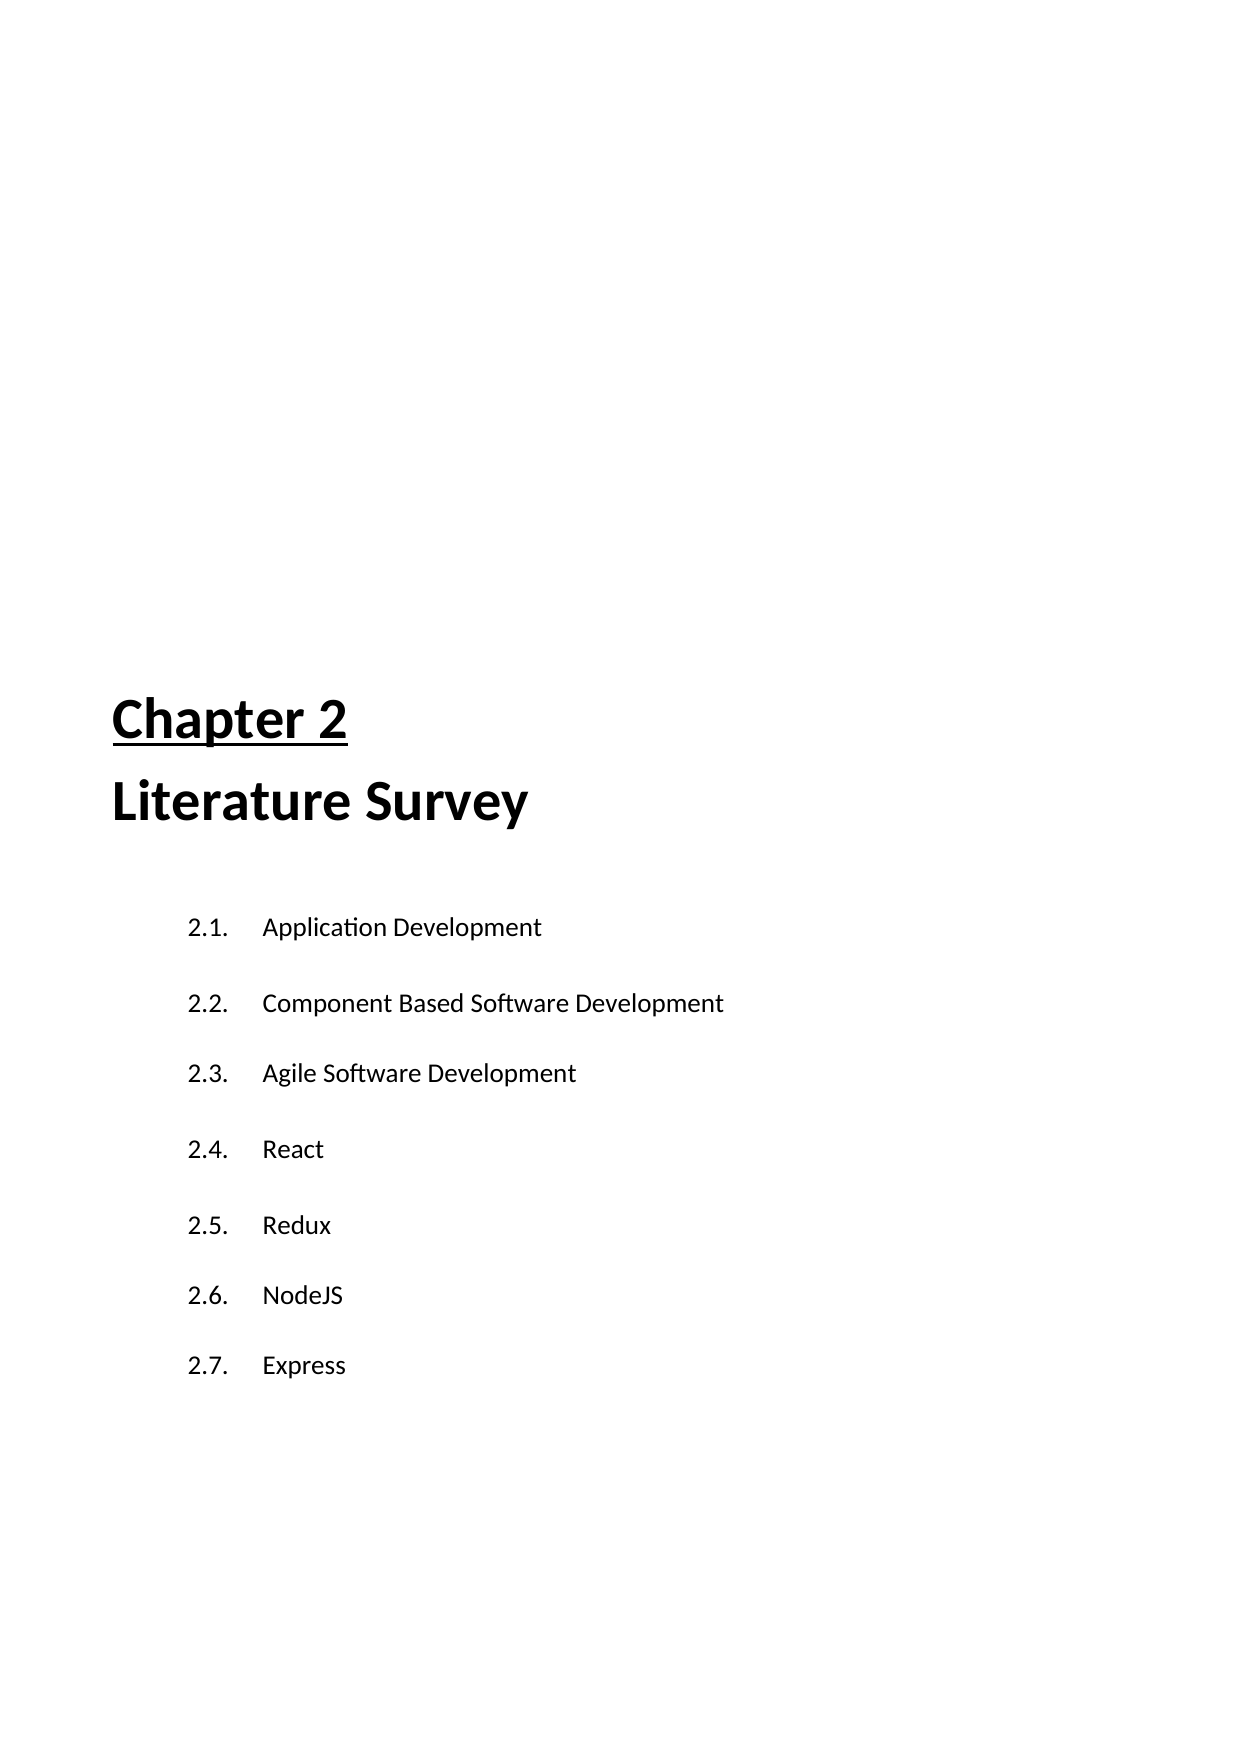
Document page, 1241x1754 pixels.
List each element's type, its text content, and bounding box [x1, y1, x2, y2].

text 2.3. Agile Software Development [112, 1056, 1128, 1089]
text 2.7. Express [112, 1348, 1128, 1381]
text 2.2. Component Based Software Development [112, 986, 1128, 1019]
text 2.5. Redux [112, 1208, 1128, 1241]
text 2.6. NodeJS [112, 1278, 1128, 1311]
text Chapter 2 [112, 682, 1128, 753]
text Literature Survey [112, 764, 1128, 835]
text 2.1. Application Development [112, 910, 1128, 943]
text 2.4. React [187, 1132, 1128, 1165]
